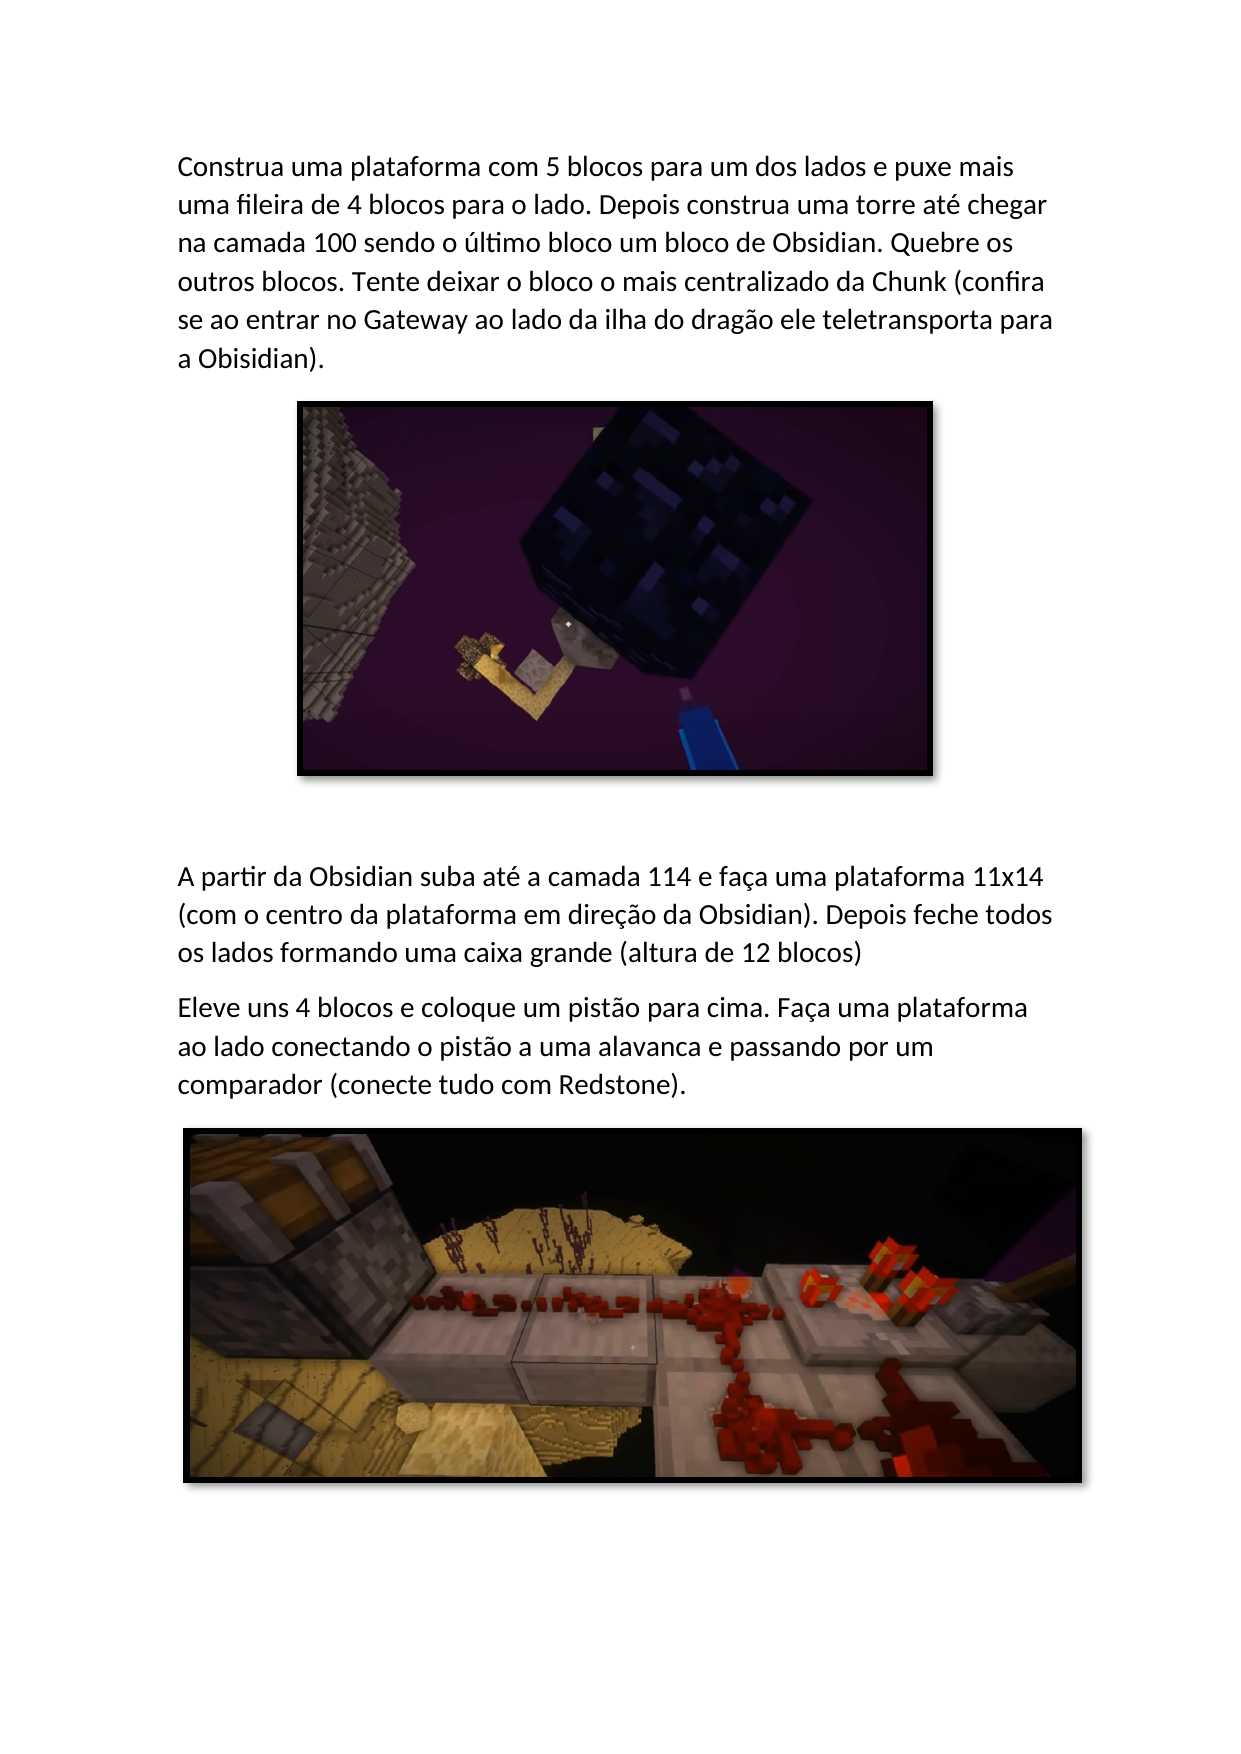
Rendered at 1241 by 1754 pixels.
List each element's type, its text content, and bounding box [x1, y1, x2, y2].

text A partir da Obsidian suba até a camada 114 e faça uma plataforma 11x14 (com o centro da plataforma em direção da Obsidian). Depois feche todos os lados formando uma caixa grande (altura de 12 blocos) [177, 858, 1063, 970]
picture [190, 1134, 1076, 1477]
picture [303, 407, 927, 770]
text Eleve uns 4 blocos e coloque um pistão para cima. Faça uma plataforma ao lado conectando o pistão a uma alavanca e passando por um comparador (conecte tudo com Redstone). [177, 989, 1063, 1102]
text Construa uma plataforma com 5 blocos para um dos lados e puxe mais uma fileira de 4 blocos para o lado. Depois construa uma torre até chegar na camada 100 sendo o último bloco um bloco de Obsidian. Quebre os outros blocos. Tente deixar o bloco o mais centralizado da Chunk (confira se ao entrar no Gateway ao lado da ilha do dragão ele teletransporta para a Obisidian). [177, 148, 1063, 375]
